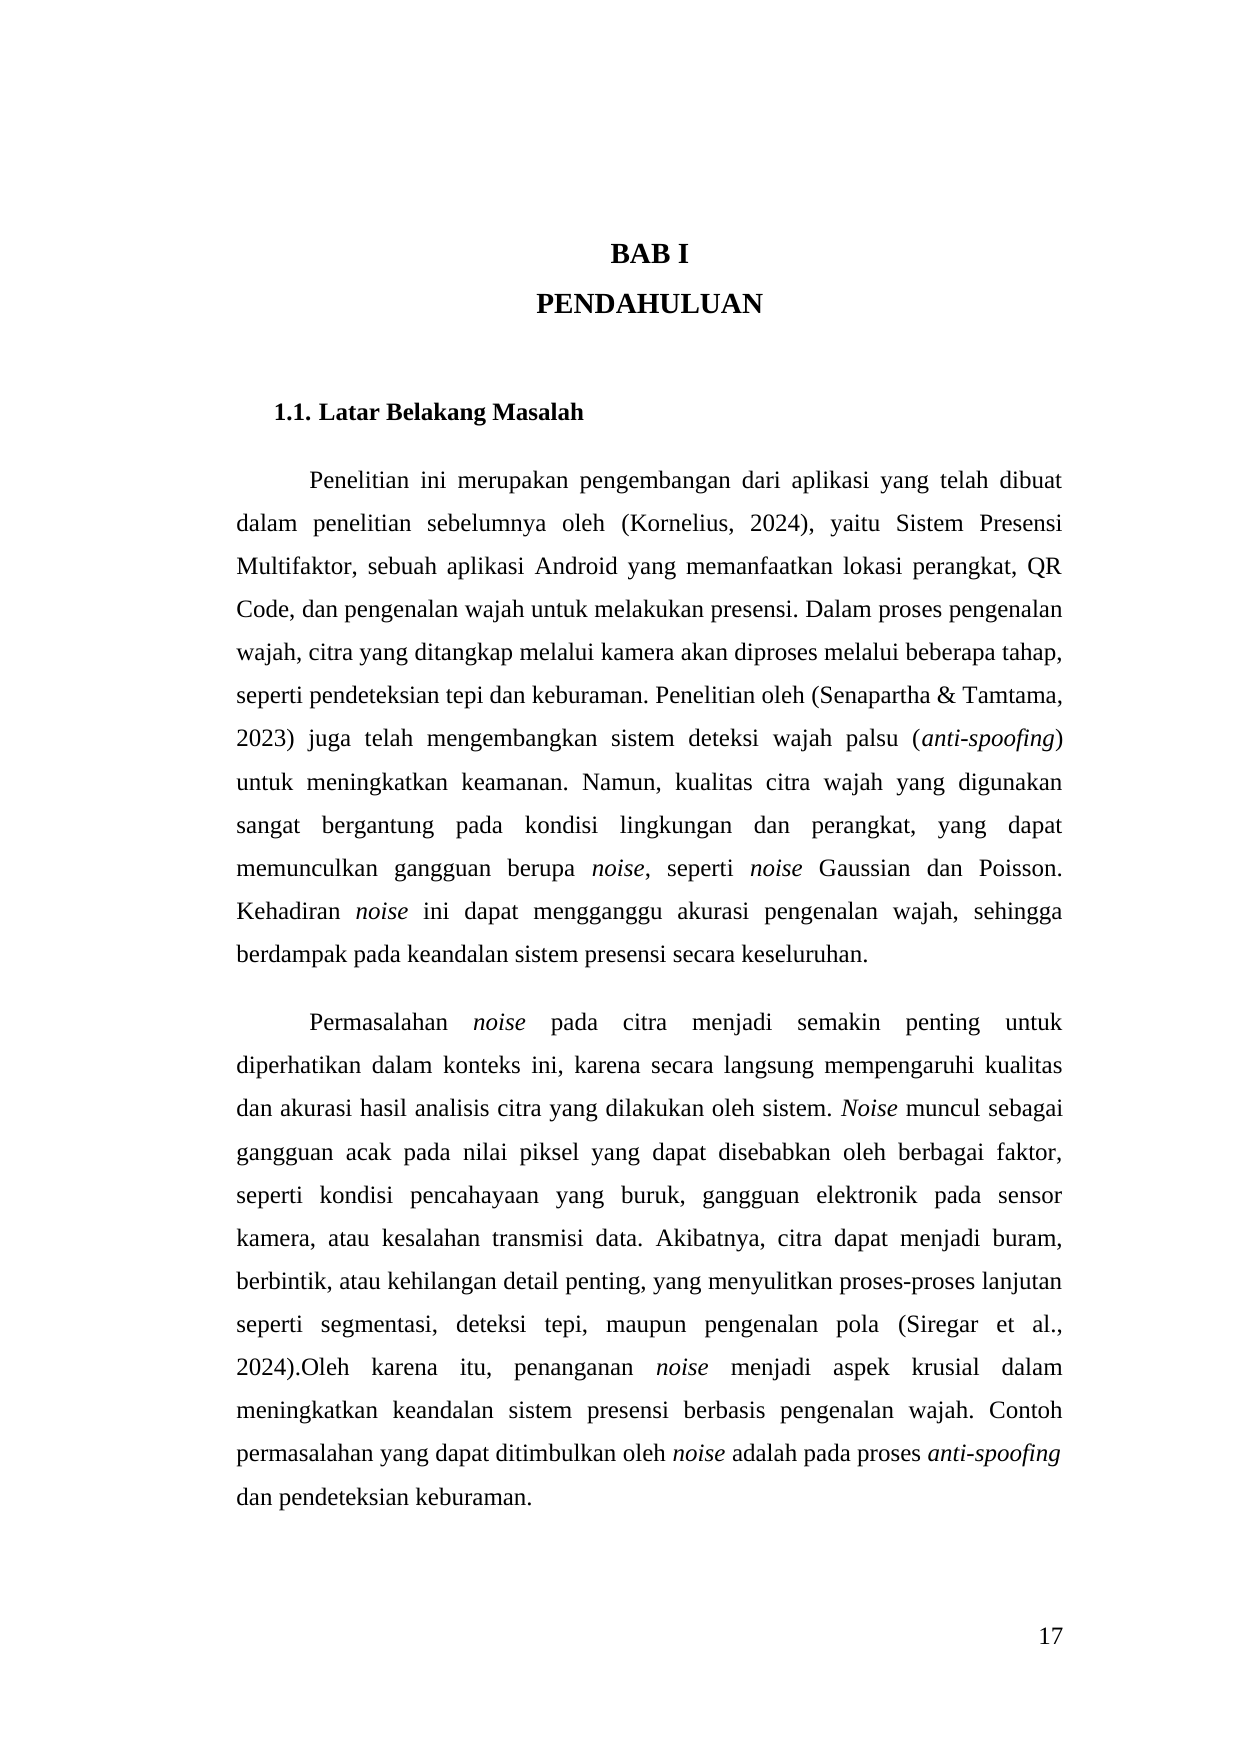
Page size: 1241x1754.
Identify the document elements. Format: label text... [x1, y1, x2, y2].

text PENDAHULUAN [236, 287, 1063, 320]
subtitle Latar Belakang Masalah [274, 397, 1063, 425]
text Penelitian ini merupakan pengembangan dari aplikasi yang telah dibuat dalam penelitian sebelumnya oleh (Kornelius, 2024), yaitu Sistem Presensi Multifaktor, sebuah aplikasi Android yang memanfaatkan lokasi perangkat, QR Code, dan pengenalan wajah untuk melakukan presensi. Dalam proses pengenalan wajah, citra yang ditangkap melalui kamera akan diproses melalui beberapa tahap, seperti pendeteksian tepi dan keburaman. Penelitian oleh (Senapartha & Tamtama, 2023) juga telah mengembangkan sistem deteksi wajah palsu (anti-spoofing) untuk meningkatkan keamanan. Namun, kualitas citra wajah yang digunakan sangat bergantung pada kondisi lingkungan dan perangkat, yang dapat memunculkan gangguan berupa noise, seperti noise Gaussian dan Poisson. Kehadiran noise ini dapat mengganggu akurasi pengenalan wajah, sehingga berdampak pada keandalan sistem presensi secara keseluruhan. [236, 465, 1063, 968]
text Permasalahan noise pada citra menjadi semakin penting untuk diperhatikan dalam konteks ini, karena secara langsung mempengaruhi kualitas dan akurasi hasil analisis citra yang dilakukan oleh sistem. Noise muncul sebagai gangguan acak pada nilai piksel yang dapat disebabkan oleh berbagai faktor, seperti kondisi pencahayaan yang buruk, gangguan elektronik pada sensor kamera, atau kesalahan transmisi data. Akibatnya, citra dapat menjadi buram, berbintik, atau kehilangan detail penting, yang menyulitkan proses-proses lanjutan seperti segmentasi, deteksi tepi, maupun pengenalan pola (Siregar et al., 2024).Oleh karena itu, penanganan noise menjadi aspek krusial dalam meningkatkan keandalan sistem presensi berbasis pengenalan wajah. Contoh permasalahan yang dapat ditimbulkan oleh noise adalah pada proses anti-spoofing dan pendeteksian keburaman. [236, 1007, 1063, 1510]
subtitle BAB I [236, 236, 1063, 270]
